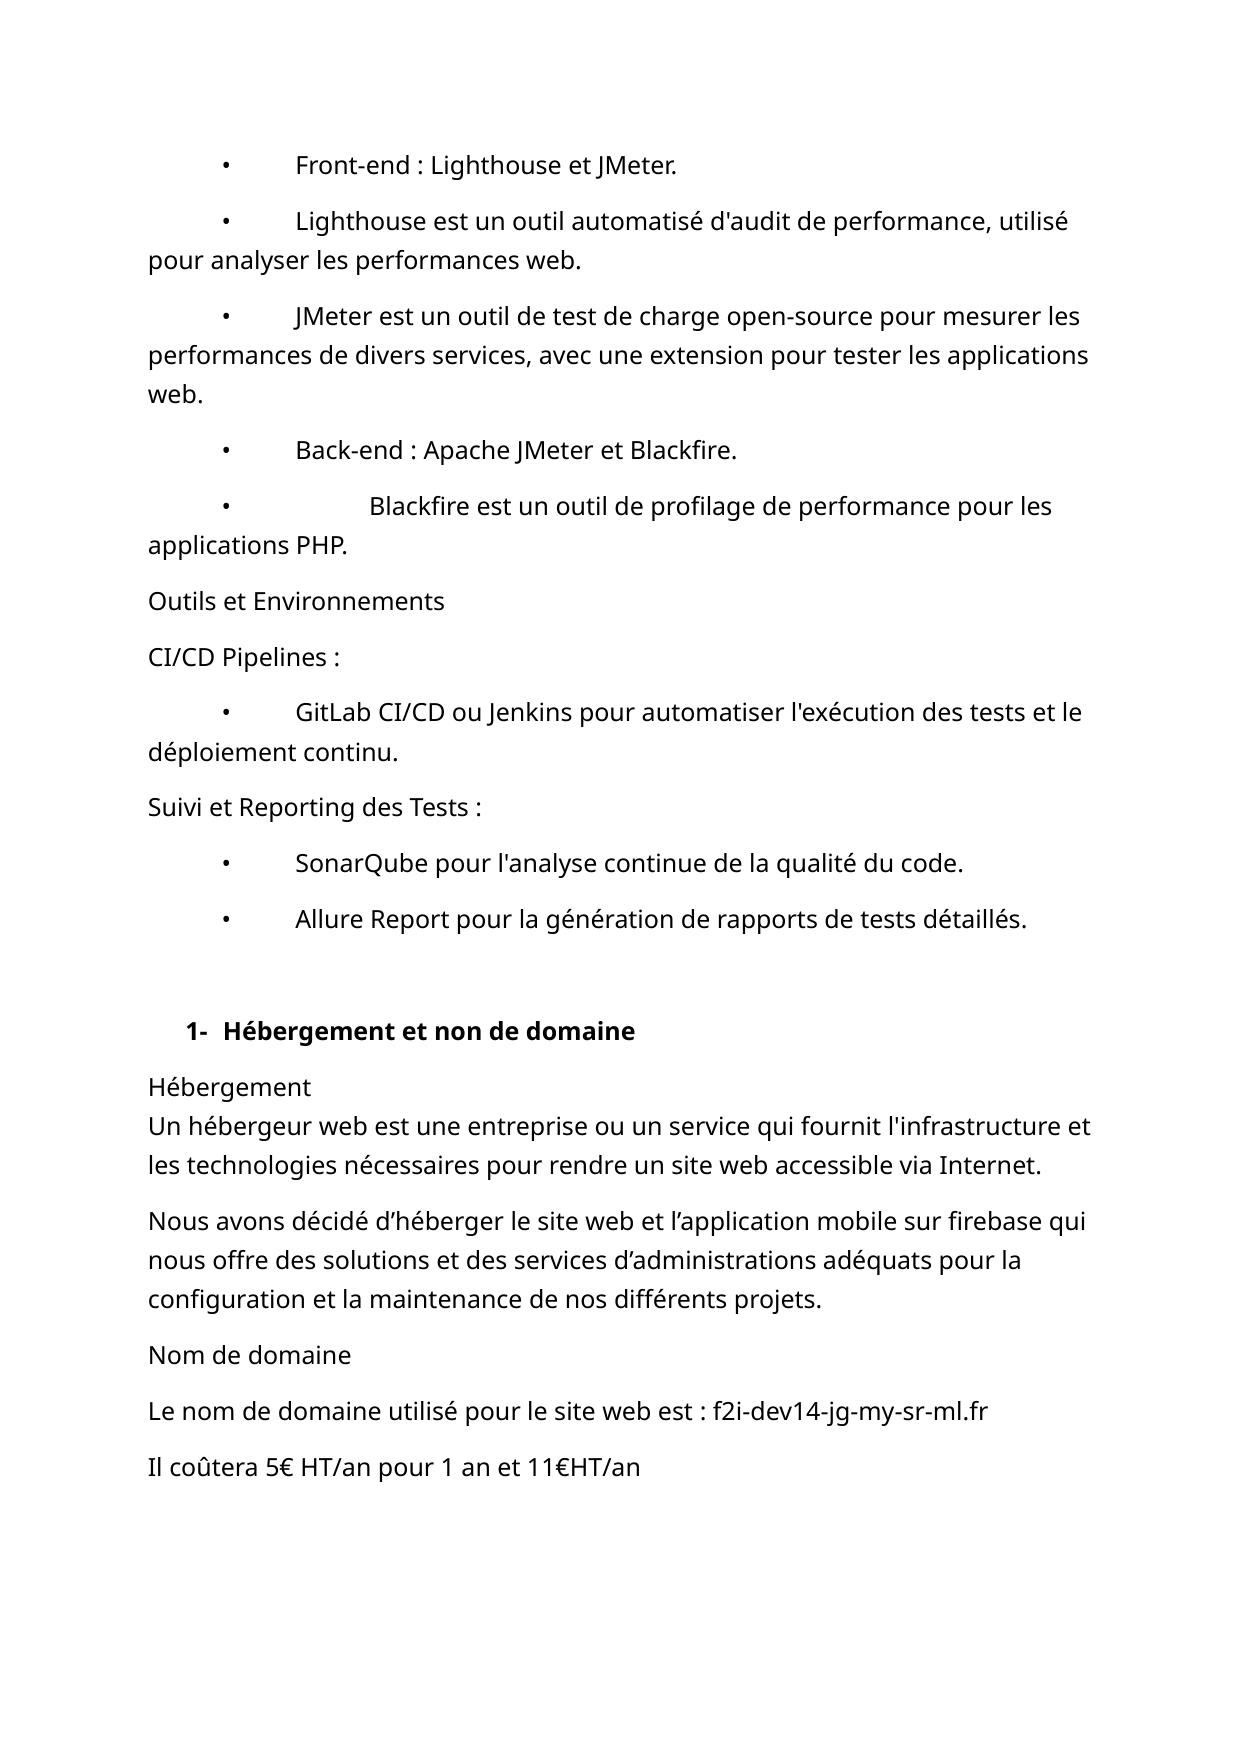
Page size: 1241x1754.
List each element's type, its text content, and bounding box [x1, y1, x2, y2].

text CI/CD Pipelines : [148, 639, 1093, 673]
text • Lighthouse est un outil automatisé d'audit de performance, utilisé pour analyser les performances web. [148, 203, 1093, 277]
text • Back-end : Apache JMeter et Blackfire. [148, 433, 1093, 467]
list Hébergement et non de domaine [185, 1013, 1093, 1047]
text Outils et Environnements [148, 583, 1093, 617]
text • Allure Report pour la génération de rapports de tests détaillés. [148, 902, 1093, 936]
text Nous avons décidé d’héberger le site web et l’application mobile sur firebase qui nous offre des solutions et des services d’administrations adéquats pour la configuration et la maintenance de nos différents projets. [148, 1203, 1093, 1316]
text • JMeter est un outil de test de charge open-source pour mesurer les performances de divers services, avec une extension pour tester les applications web. [148, 298, 1093, 411]
text Nom de domaine [148, 1338, 1093, 1372]
text Il coûtera 5€ HT/an pour 1 an et 11€HT/an [148, 1449, 1093, 1483]
text Le nom de domaine utilisé pour le site web est : f2i-dev14-jg-my-sr-ml.fr [148, 1393, 1093, 1427]
text • Blackfire est un outil de profilage de performance pour les applications PHP. [148, 488, 1093, 562]
text • SonarQube pour l'analyse continue de la qualité du code. [148, 846, 1093, 880]
text • Front-end : Lighthouse et JMeter. [148, 148, 1093, 182]
text Suivi et Reporting des Tests : [148, 790, 1093, 824]
text Hébergement Un hébergeur web est une entreprise ou un service qui fournit l'infrastructure et les technologies nécessaires pour rendre un site web accessible via Internet. [148, 1069, 1093, 1182]
text • GitLab CI/CD ou Jenkins pour automatiser l'exécution des tests et le déploiement continu. [148, 695, 1093, 768]
